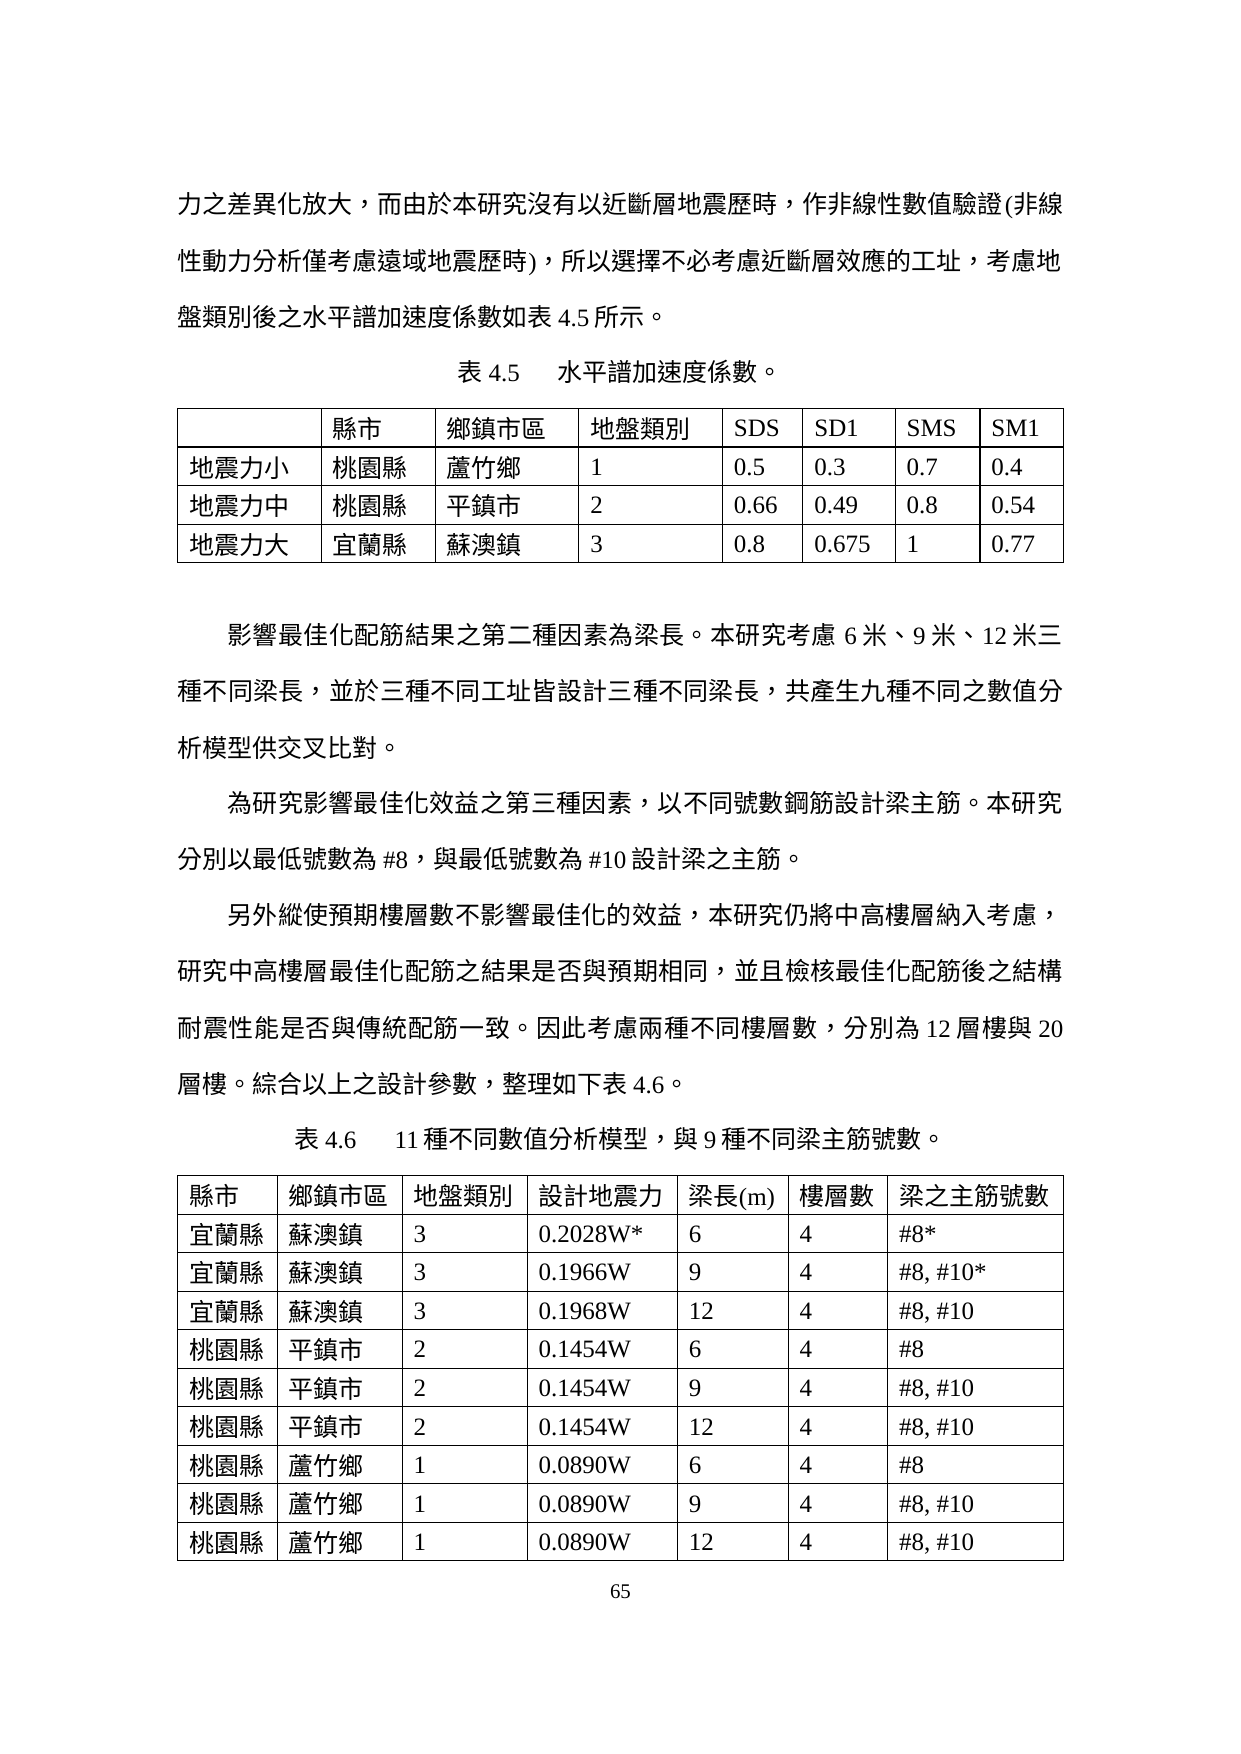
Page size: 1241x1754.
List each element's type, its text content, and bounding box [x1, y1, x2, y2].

table_cell 12 [678, 1407, 788, 1445]
table_cell 0.675 [803, 525, 895, 562]
table_cell 3 [579, 525, 722, 562]
table_cell 4 [789, 1215, 887, 1252]
table_cell 1 [579, 448, 722, 485]
table_cell 4 [789, 1523, 887, 1560]
table_header 鄉鎮市區 [436, 409, 578, 446]
table_cell 0.54 [981, 486, 1063, 523]
table_header 鄉鎮市區 [278, 1176, 402, 1213]
table_cell 宜蘭縣 [322, 525, 435, 562]
table_header SMS [896, 409, 979, 446]
table_cell 0.2028W* [528, 1215, 677, 1252]
table_cell #8, #10 [888, 1292, 1063, 1329]
table_cell 桃園縣 [178, 1446, 277, 1483]
table_cell 0.3 [803, 448, 895, 485]
table_cell 4 [789, 1407, 887, 1445]
table_cell 0.1968W [528, 1292, 677, 1329]
table_cell 2 [403, 1330, 527, 1368]
table_cell #8, #10 [888, 1407, 1063, 1445]
table_cell #8, #10 [888, 1369, 1063, 1406]
table_cell 蘇澳鎮 [278, 1215, 402, 1252]
table_cell 1 [403, 1523, 527, 1560]
table_cell 蘇澳鎮 [278, 1253, 402, 1291]
table_cell 0.1454W [528, 1369, 677, 1406]
table_cell 1 [403, 1484, 527, 1522]
table_cell 蘆竹鄉 [278, 1484, 402, 1522]
table_header 縣市 [322, 409, 435, 446]
table_cell 0.1966W [528, 1253, 677, 1291]
table_cell 4 [789, 1253, 887, 1291]
table_cell 12 [678, 1523, 788, 1560]
table_cell 4 [789, 1446, 887, 1483]
table_header 地盤類別 [579, 409, 722, 446]
table_cell 桃園縣 [178, 1523, 277, 1560]
table_header SDS [723, 409, 802, 446]
table_cell 3 [403, 1215, 527, 1252]
table_header 樓層數 [789, 1176, 887, 1213]
table_cell 4 [789, 1330, 887, 1368]
table_cell 桃園縣 [322, 448, 435, 485]
table_cell 9 [678, 1253, 788, 1291]
table_cell 3 [403, 1292, 527, 1329]
table_cell #8, #10 [888, 1523, 1063, 1560]
table_cell 12 [678, 1292, 788, 1329]
table_cell 0.1454W [528, 1330, 677, 1368]
table_cell 地震力中 [178, 486, 321, 523]
table_cell 平鎮市 [436, 486, 578, 523]
table_cell 0.77 [981, 525, 1063, 562]
table_header SD1 [803, 409, 895, 446]
table_cell 9 [678, 1484, 788, 1522]
text 影響最佳化配筋結果之第二種因素為梁長。本研究考慮6米、9米、12米三種不同梁長，並於三種不同工址皆設計三種不同梁長，共產生九種不同之數值分析模型供交叉比對。 [177, 615, 1063, 765]
table_cell 平鎮市 [278, 1330, 402, 1368]
table_cell #8* [888, 1215, 1063, 1252]
table_cell 3 [403, 1253, 527, 1291]
table_cell 0.49 [803, 486, 895, 523]
table_cell 4 [789, 1369, 887, 1406]
table_cell 平鎮市 [278, 1407, 402, 1445]
table_cell 0.7 [896, 448, 979, 485]
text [177, 184, 1063, 334]
table_cell 6 [678, 1215, 788, 1252]
table_cell 蘇澳鎮 [436, 525, 578, 562]
table_cell 蘆竹鄉 [278, 1446, 402, 1483]
table_cell 0.0890W [528, 1523, 677, 1560]
table_header 設計地震力 [528, 1176, 677, 1213]
table_cell 桃園縣 [178, 1369, 277, 1406]
table_cell #8, #10 [888, 1484, 1063, 1522]
table_header 梁之主筋號數 [888, 1176, 1063, 1213]
table_cell 桃園縣 [178, 1407, 277, 1445]
table_cell #8 [888, 1446, 1063, 1483]
table_cell 宜蘭縣 [178, 1253, 277, 1291]
table_cell 4 [789, 1292, 887, 1329]
table_cell 地震力小 [178, 448, 321, 485]
table_cell 6 [678, 1446, 788, 1483]
text 為研究影響最佳化效益之第三種因素，以不同號數鋼筋設計梁主筋。本研究分別以最低號數為 #8，與最低號數為 #10設計梁之主筋。 [177, 783, 1063, 877]
table_header SM1 [981, 409, 1063, 446]
table_cell 0.0890W [528, 1446, 677, 1483]
table_cell 蘆竹鄉 [278, 1523, 402, 1560]
table_cell 0.8 [896, 486, 979, 523]
table_cell 2 [403, 1369, 527, 1406]
table_cell 桃園縣 [178, 1330, 277, 1368]
table_cell 2 [579, 486, 722, 523]
table_cell 0.1454W [528, 1407, 677, 1445]
table_cell 0.0890W [528, 1484, 677, 1522]
table_cell #8 [888, 1330, 1063, 1368]
table_cell #8, #10* [888, 1253, 1063, 1291]
table_cell 4 [789, 1484, 887, 1522]
table_cell 平鎮市 [278, 1369, 402, 1406]
table_header [178, 409, 321, 446]
table_cell 1 [896, 525, 979, 562]
table_cell 0.4 [981, 448, 1063, 485]
table_cell 2 [403, 1407, 527, 1445]
table_cell 地震力大 [178, 525, 321, 562]
table_header 地盤類別 [403, 1176, 527, 1213]
table_cell 蘇澳鎮 [278, 1292, 402, 1329]
table_cell 1 [403, 1446, 527, 1483]
table_cell 6 [678, 1330, 788, 1368]
table_cell 宜蘭縣 [178, 1292, 277, 1329]
table_header 梁長(m) [678, 1176, 788, 1213]
table_cell 9 [678, 1369, 788, 1406]
table_cell 0.66 [723, 486, 802, 523]
table_cell 宜蘭縣 [178, 1215, 277, 1252]
table_cell 桃園縣 [322, 486, 435, 523]
table_cell 桃園縣 [178, 1484, 277, 1522]
table_header 縣市 [178, 1176, 277, 1213]
table_cell 蘆竹鄉 [436, 448, 578, 485]
table_cell 0.8 [723, 525, 802, 562]
table_cell 0.5 [723, 448, 802, 485]
